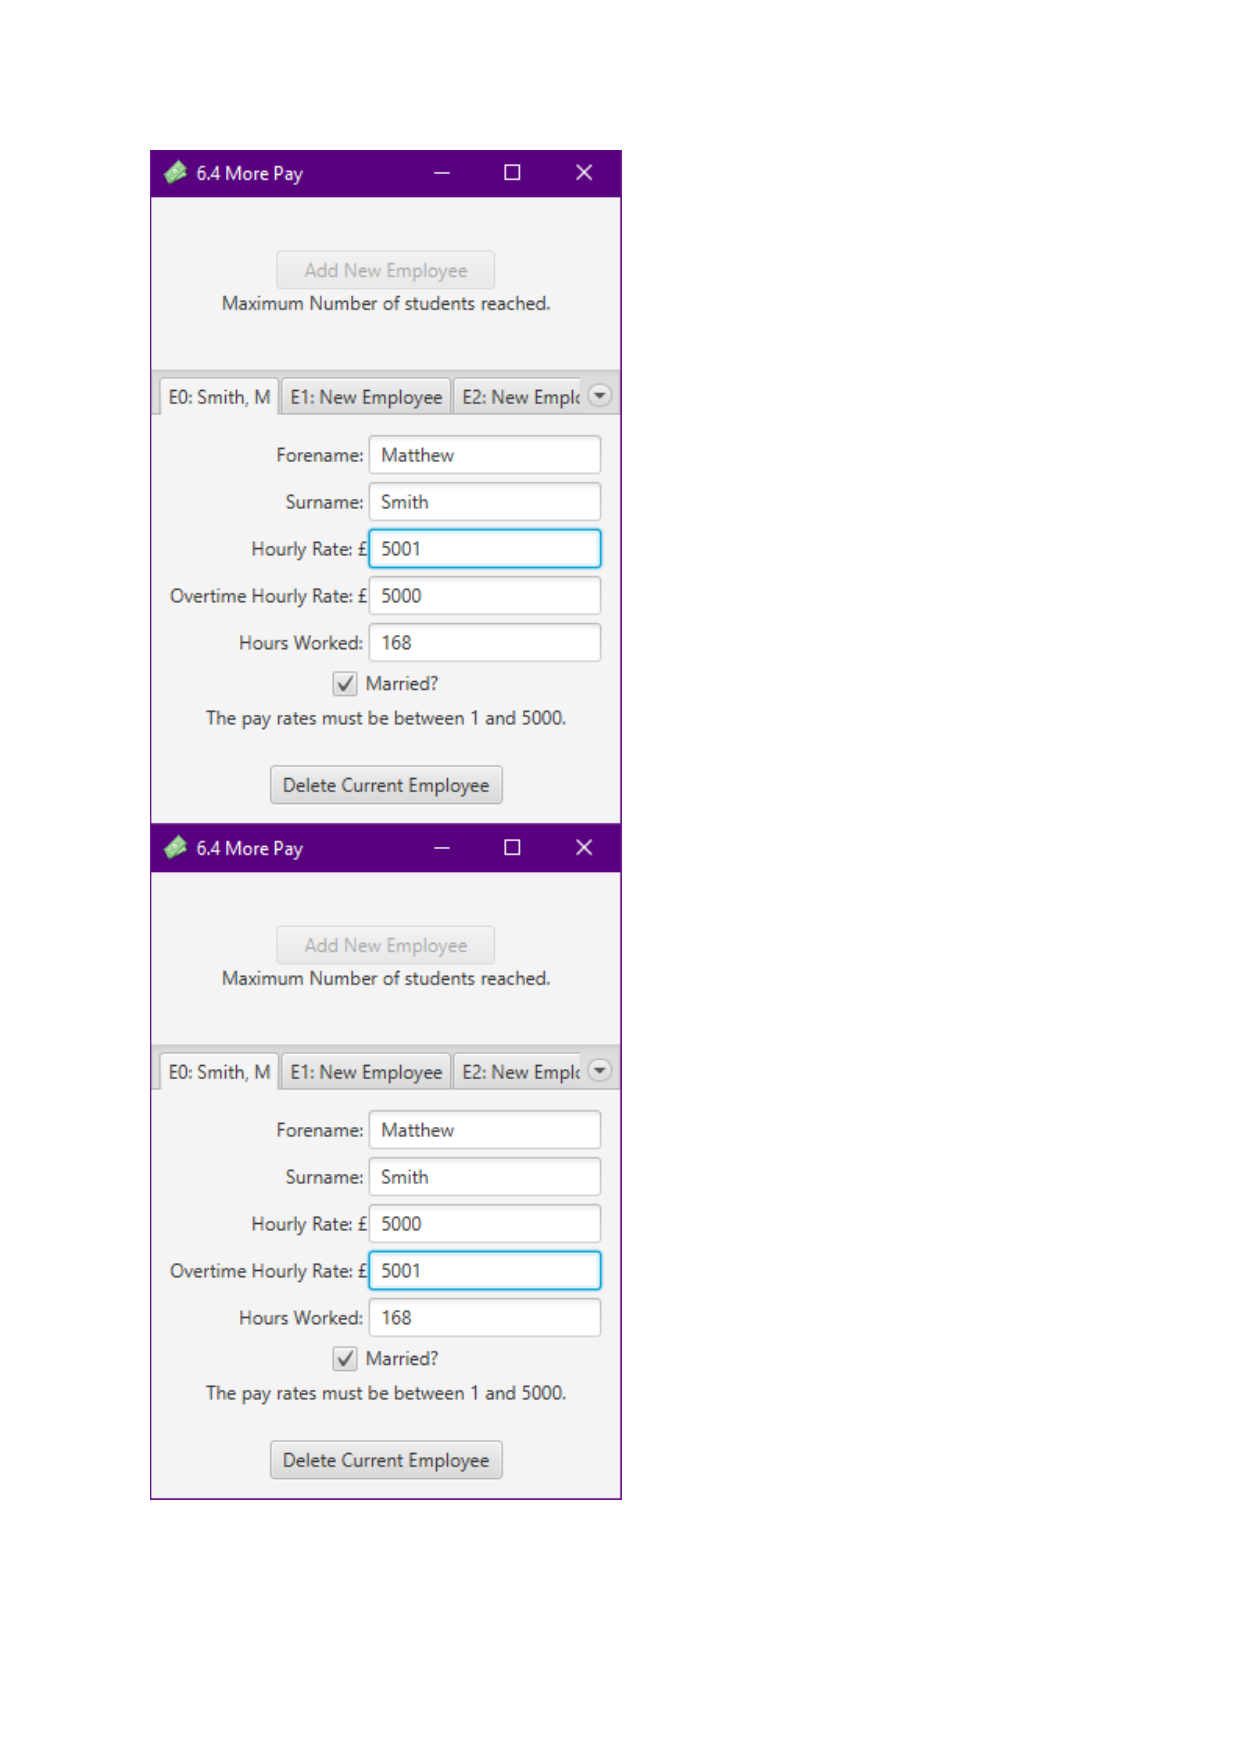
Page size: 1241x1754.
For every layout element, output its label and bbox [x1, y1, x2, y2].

picture [150, 150, 622, 1500]
